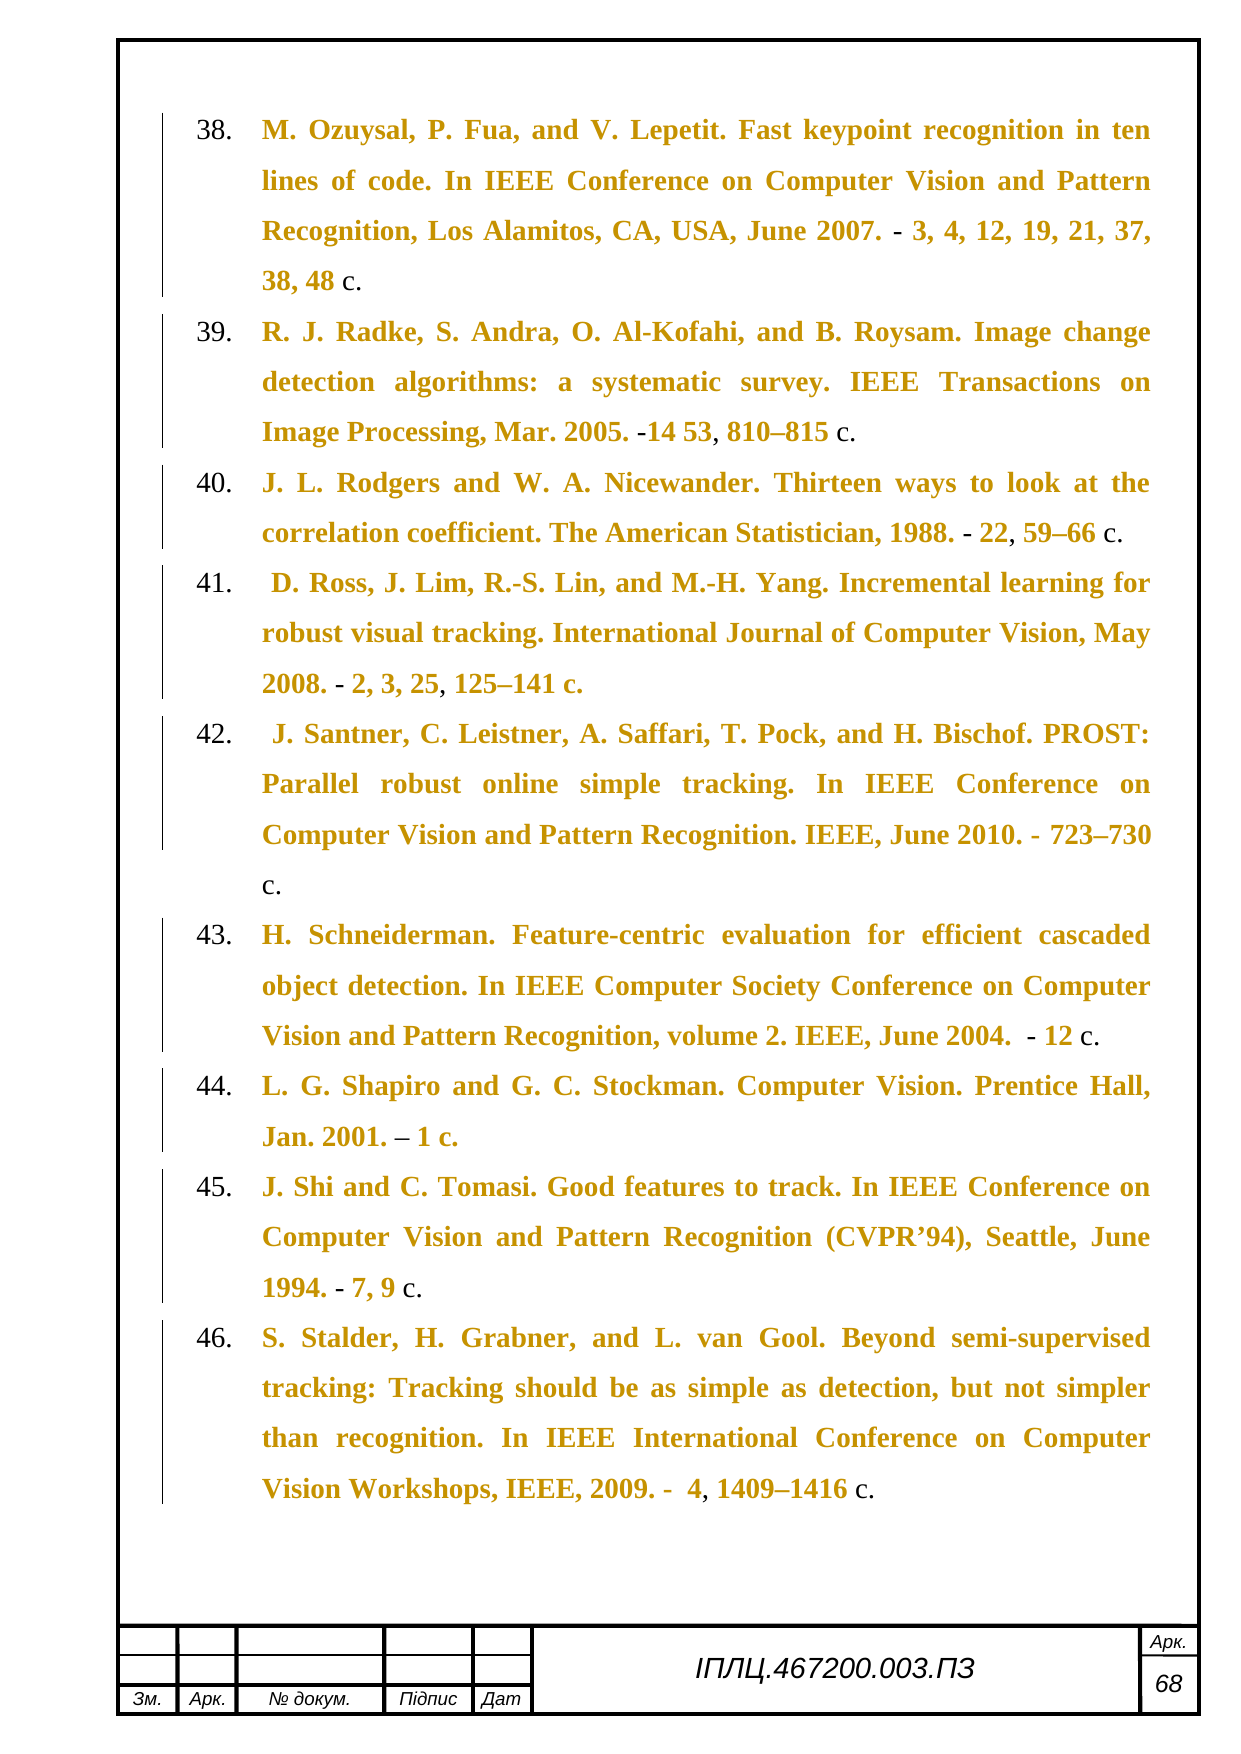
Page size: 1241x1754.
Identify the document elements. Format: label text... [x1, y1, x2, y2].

list M. Ozuysal, P. Fua, and V. Lepetit. Fast keypoint recognition in ten lines of code. In IEEE Conference on Computer Vision and Pattern Recognition, Los Alamitos, CA, USA, June 2007. - 3, 4, 12, 19, 21, 37, 38, 48 с. [196, 112, 1152, 297]
list D. Ross, J. Lim, R.-S. Lin, and M.-H. Yang. Incremental learning for robust visual tracking. International Journal of Computer Vision, May 2008. - 2, 3, 25, 125–141 с. [196, 565, 1152, 699]
list L. G. Shapiro and G. C. Stockman. Computer Vision. Prentice Hall, Jan. 2001. – 1 с. [196, 1068, 1152, 1152]
list J. Shi and C. Tomasi. Good features to track. In IEEE Conference on Computer Vision and Pattern Recognition (CVPR’94), Seattle, June 1994. - 7, 9 с. [196, 1169, 1152, 1303]
list S. Stalder, H. Grabner, and L. van Gool. Beyond semi-supervised tracking: Tracking should be as simple as detection, but not simpler than recognition. In IEEE International Conference on Computer Vision Workshops, IEEE, 2009. - 4, 1409–1416 с. [196, 1320, 1152, 1504]
list J. L. Rodgers and W. A. Nicewander. Thirteen ways to look at the correlation coefficient. The American Statistician, 1988. - 22, 59–66 с. [196, 465, 1152, 548]
list H. Schneiderman. Feature-centric evaluation for efficient cascaded object detection. In IEEE Computer Society Conference on Computer Vision and Pattern Recognition, volume 2. IEEE, June 2004. - 12 с. [196, 917, 1152, 1052]
list J. Santner, C. Leistner, A. Saffari, T. Pock, and H. Bischof. PROST: Parallel robust online simple tracking. In IEEE Conference on Computer Vision and Pattern Recognition. IEEE, June 2010. - 723–730 с. [196, 716, 1152, 901]
list R. J. Radke, S. Andra, O. Al-Kofahi, and B. Roysam. Image change detection algorithms: a systematic survey. IEEE Transactions on Image Processing, Mar. 2005. -14 53, 810–815 с. [196, 314, 1152, 448]
